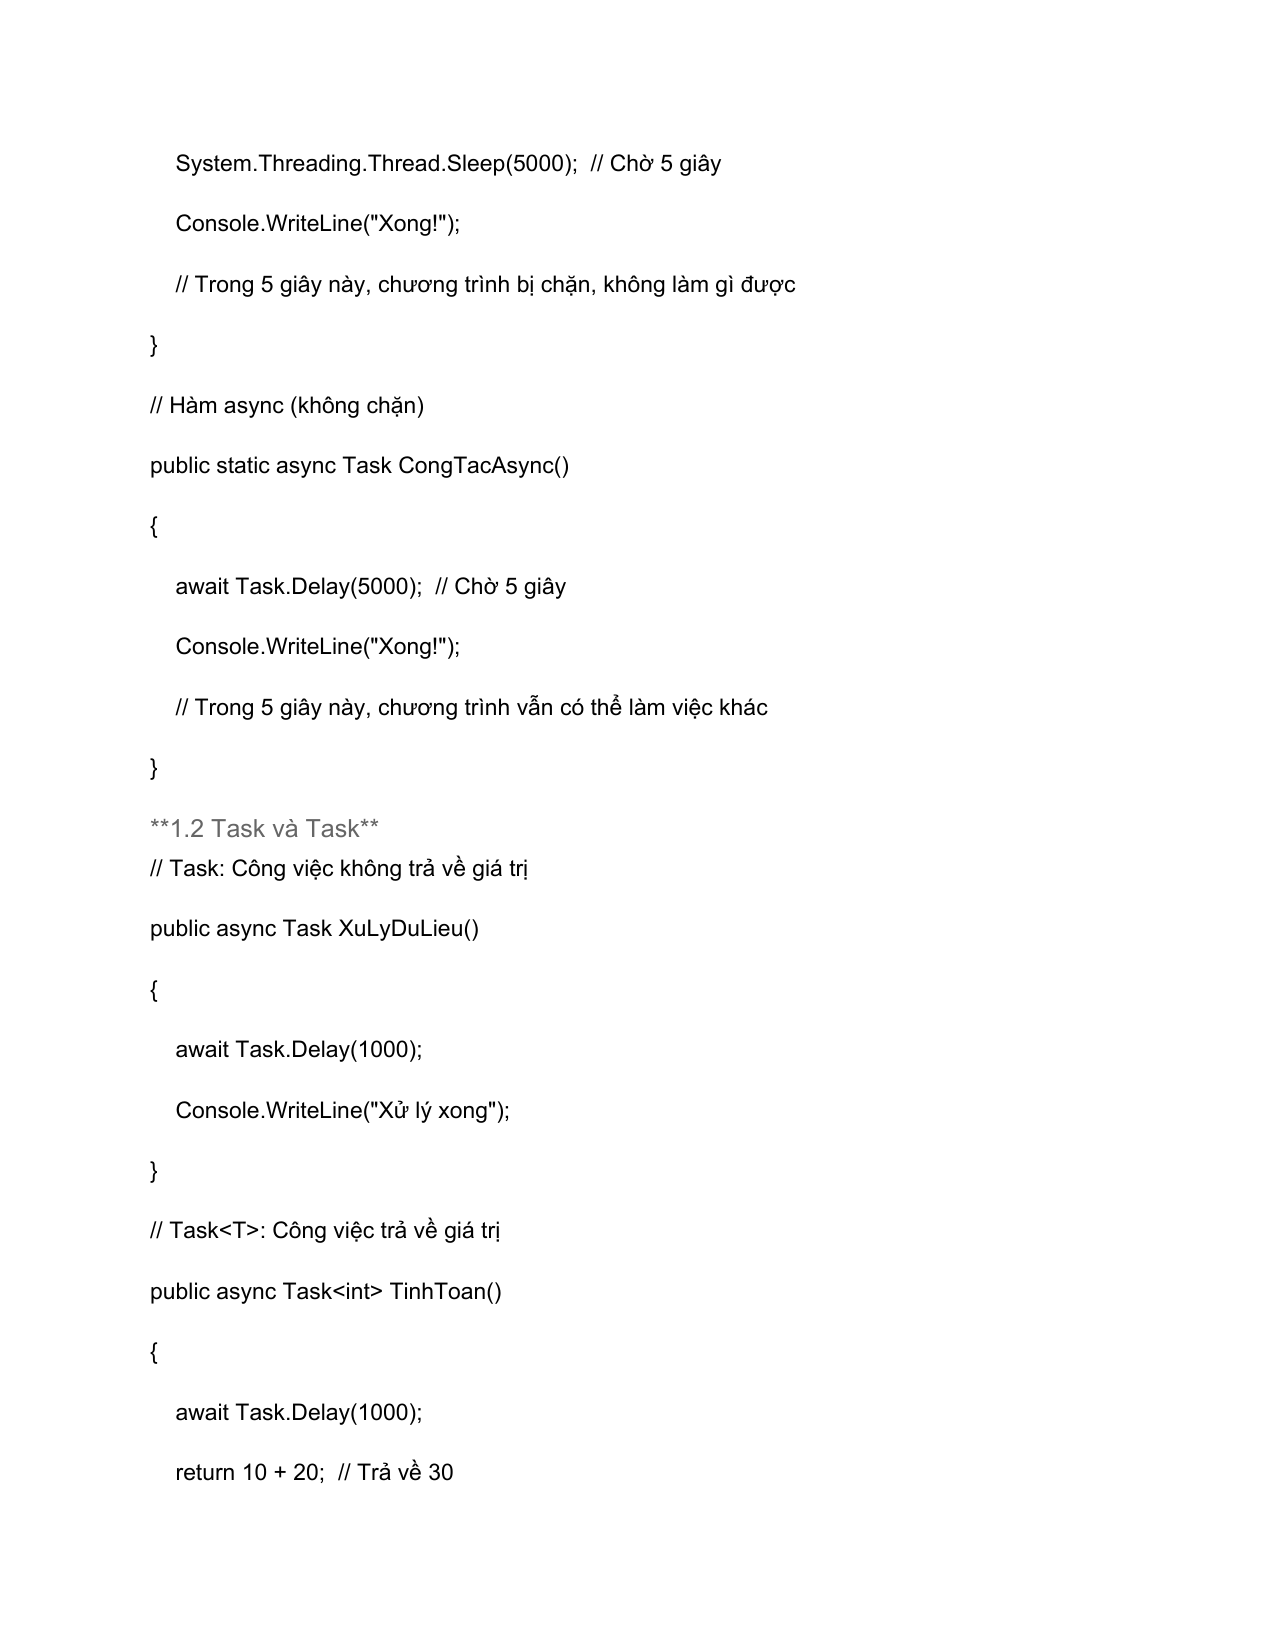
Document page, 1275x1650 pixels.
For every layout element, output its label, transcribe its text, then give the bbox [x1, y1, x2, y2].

text // Trong 5 giây này, chương trình bị chặn, không làm gì được [150, 271, 1125, 297]
text Console.WriteLine("Xong!"); [150, 210, 1125, 237]
text await Task.Delay(1000); [150, 1036, 1125, 1062]
text System.Threading.Thread.Sleep(5000); // Chờ 5 giây [150, 150, 1125, 176]
text Console.WriteLine("Xử lý xong"); [150, 1097, 1125, 1123]
text { [150, 976, 1125, 1002]
text return 10 + 20; // Trả về 30 [150, 1459, 1125, 1485]
text // Hàm async (không chặn) [150, 392, 1125, 418]
text { [150, 512, 1125, 539]
text public async Task<int> TinhToan() [150, 1278, 1125, 1304]
text public async Task XuLyDuLieu() [150, 915, 1125, 942]
text } [150, 1157, 1125, 1183]
text { [150, 1338, 1125, 1364]
text await Task.Delay(1000); [150, 1399, 1125, 1425]
text // Task<T>: Công việc trả về giá trị [150, 1217, 1125, 1244]
text await Task.Delay(5000); // Chờ 5 giây [150, 573, 1125, 599]
subtitle **1.2 Task và Task** [150, 813, 1125, 842]
text } [150, 331, 1125, 358]
text // Trong 5 giây này, chương trình vẫn có thể làm việc khác [150, 694, 1125, 720]
text Console.WriteLine("Xong!"); [150, 633, 1125, 660]
text public static async Task CongTacAsync() [150, 452, 1125, 478]
text } [150, 754, 1125, 781]
text // Task: Công việc không trả về giá trị [150, 855, 1125, 881]
